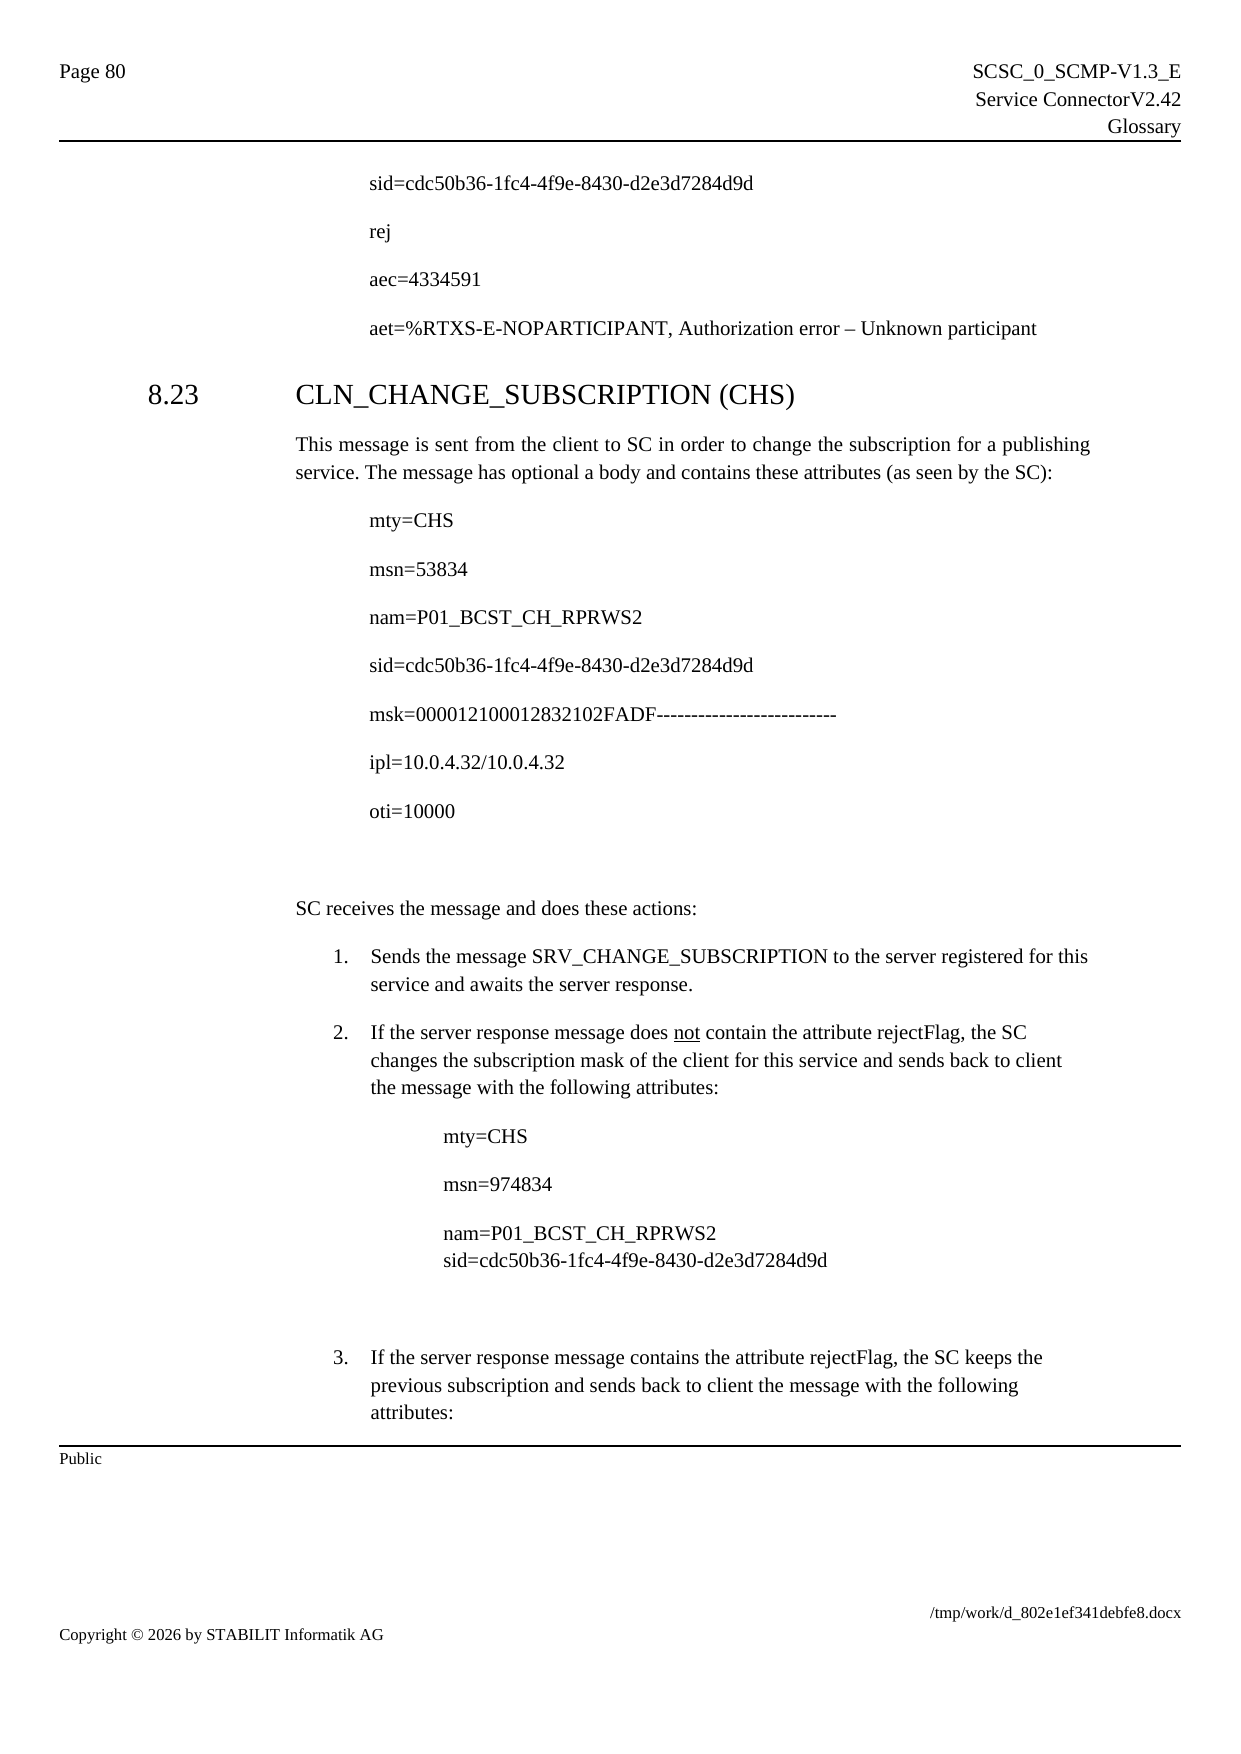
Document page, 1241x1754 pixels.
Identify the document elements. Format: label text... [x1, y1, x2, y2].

text mty=CHS [443, 1124, 1092, 1148]
subtitle CLN_CHANGE_SUBSCRIPTION (CHS) [148, 377, 1092, 410]
list If the server response message does not contain the attribute rejectFlag, the SC changes the subscription mask of the client for this service and sends back to client the message with the following attributes: [333, 1020, 1092, 1099]
text ipl=10.0.4.32/10.0.4.32 [369, 750, 1092, 774]
list If the server response message contains the attribute rejectFlag, the SC keeps the previous subscription and sends back to client the message with the following attributes: [333, 1345, 1092, 1424]
text sid=cdc50b36-1fc4-4f9e-8430-d2e3d7284d9d [369, 653, 1092, 677]
text aec=4334591 [369, 267, 1092, 291]
text msn=53834 [369, 556, 1092, 581]
text aet=%RTXS-E-NOPARTICIPANT, Authorization error – Unknown participant [369, 316, 1092, 340]
text rej [369, 219, 1092, 243]
text msn=974834 [443, 1172, 1092, 1196]
text msk=000012100012832102FADF-------------------------- [369, 702, 1092, 726]
text nam=P01_BCST_CH_RPRWS2 [369, 605, 1092, 629]
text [369, 171, 1092, 194]
text oti=10000 [369, 799, 1092, 823]
text SC receives the message and does these actions: [295, 896, 1092, 919]
text nam=P01_BCST_CH_RPRWS2 sid=cdc50b36-1fc4-4f9e-8430-d2e3d7284d9d [443, 1221, 1092, 1272]
list Sends the message SRV_CHANGE_SUBSCRIPTION to the server registered for this service and awaits the server response. [333, 944, 1092, 996]
text This message is sent from the client to SC in order to change the subscription for a publishing service. The message has optional a body and contains these attributes (as seen by the SC): [295, 432, 1092, 484]
text mty=CHS [369, 508, 1092, 532]
